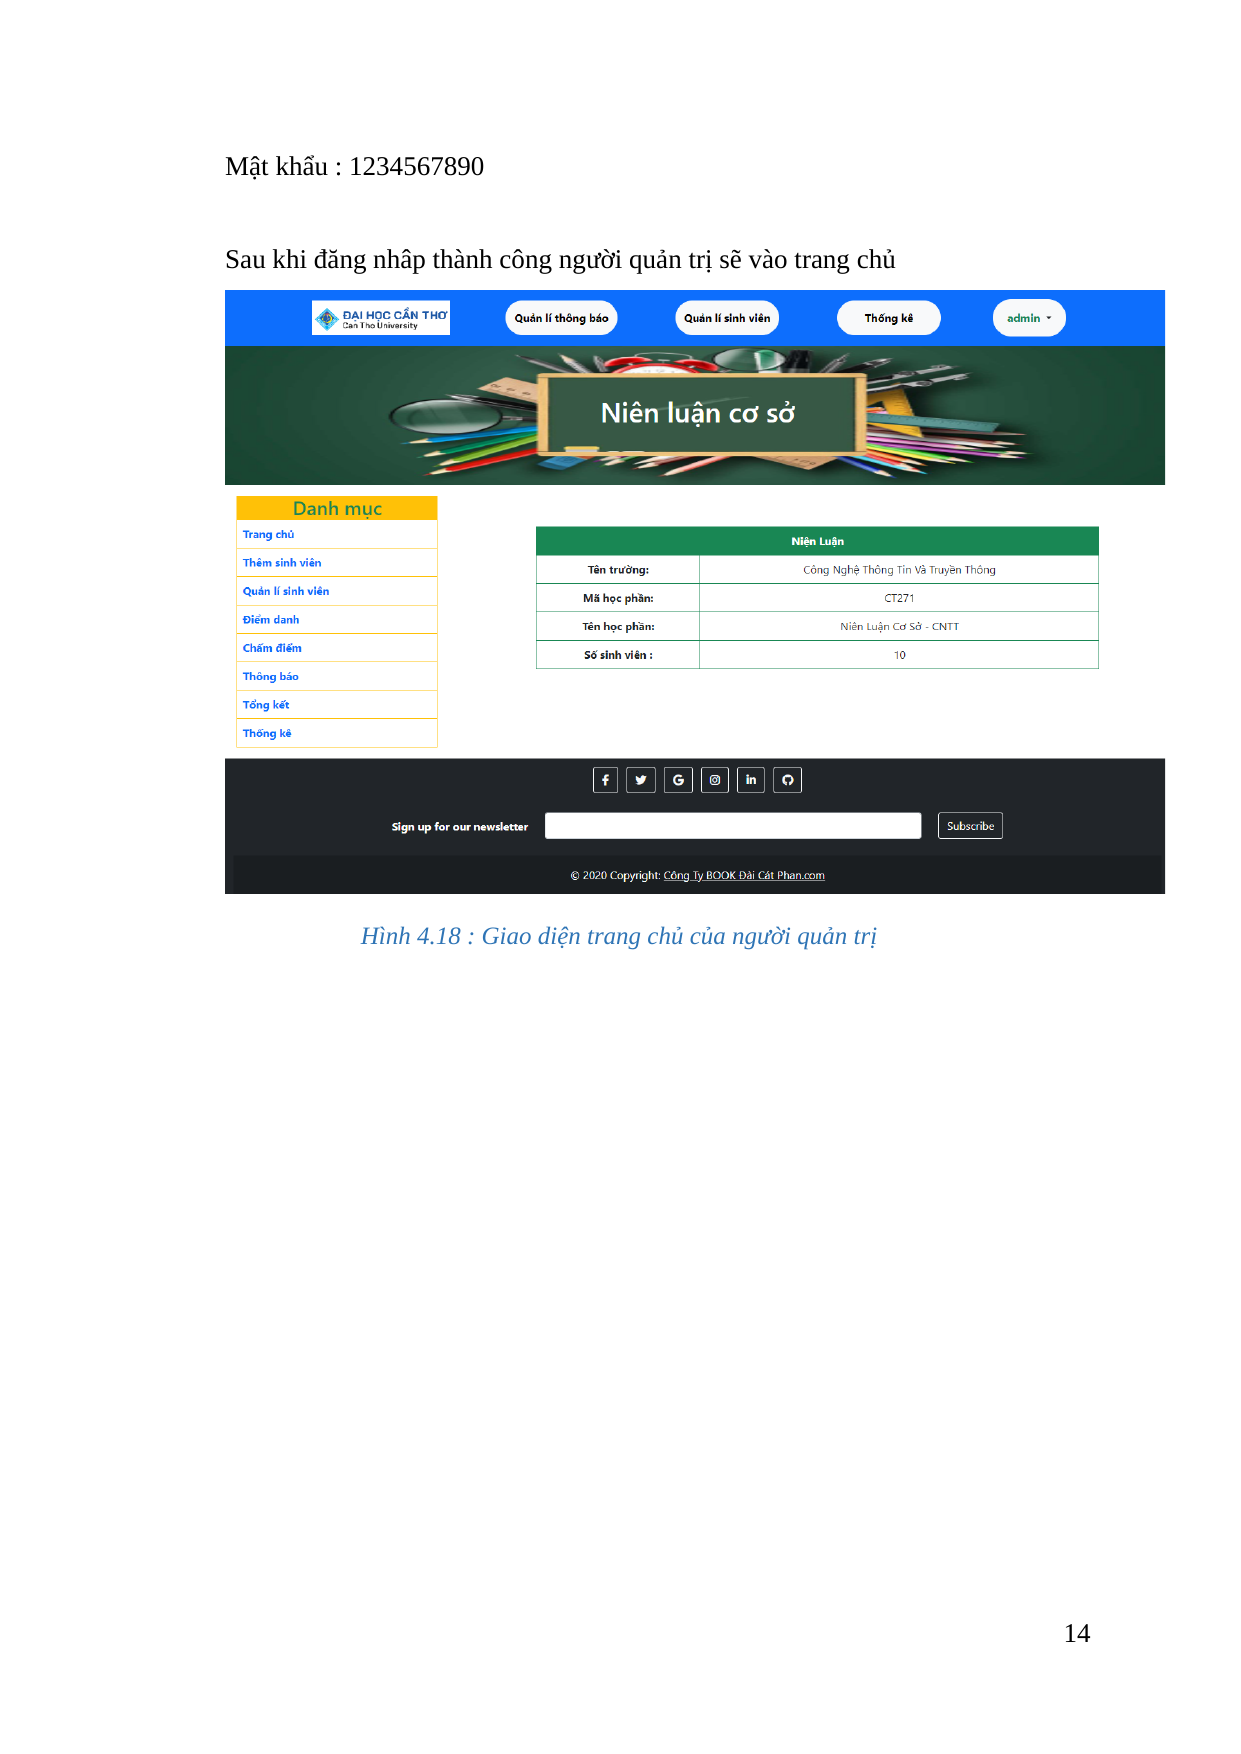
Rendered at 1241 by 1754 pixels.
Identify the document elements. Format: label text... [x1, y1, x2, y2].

picture [225, 290, 1166, 894]
text Sau khi đăng nhâp thành công người quản trị sẽ vào trang chủ [150, 243, 1090, 274]
text Mật khẩu : 1234567890 [150, 150, 1090, 181]
